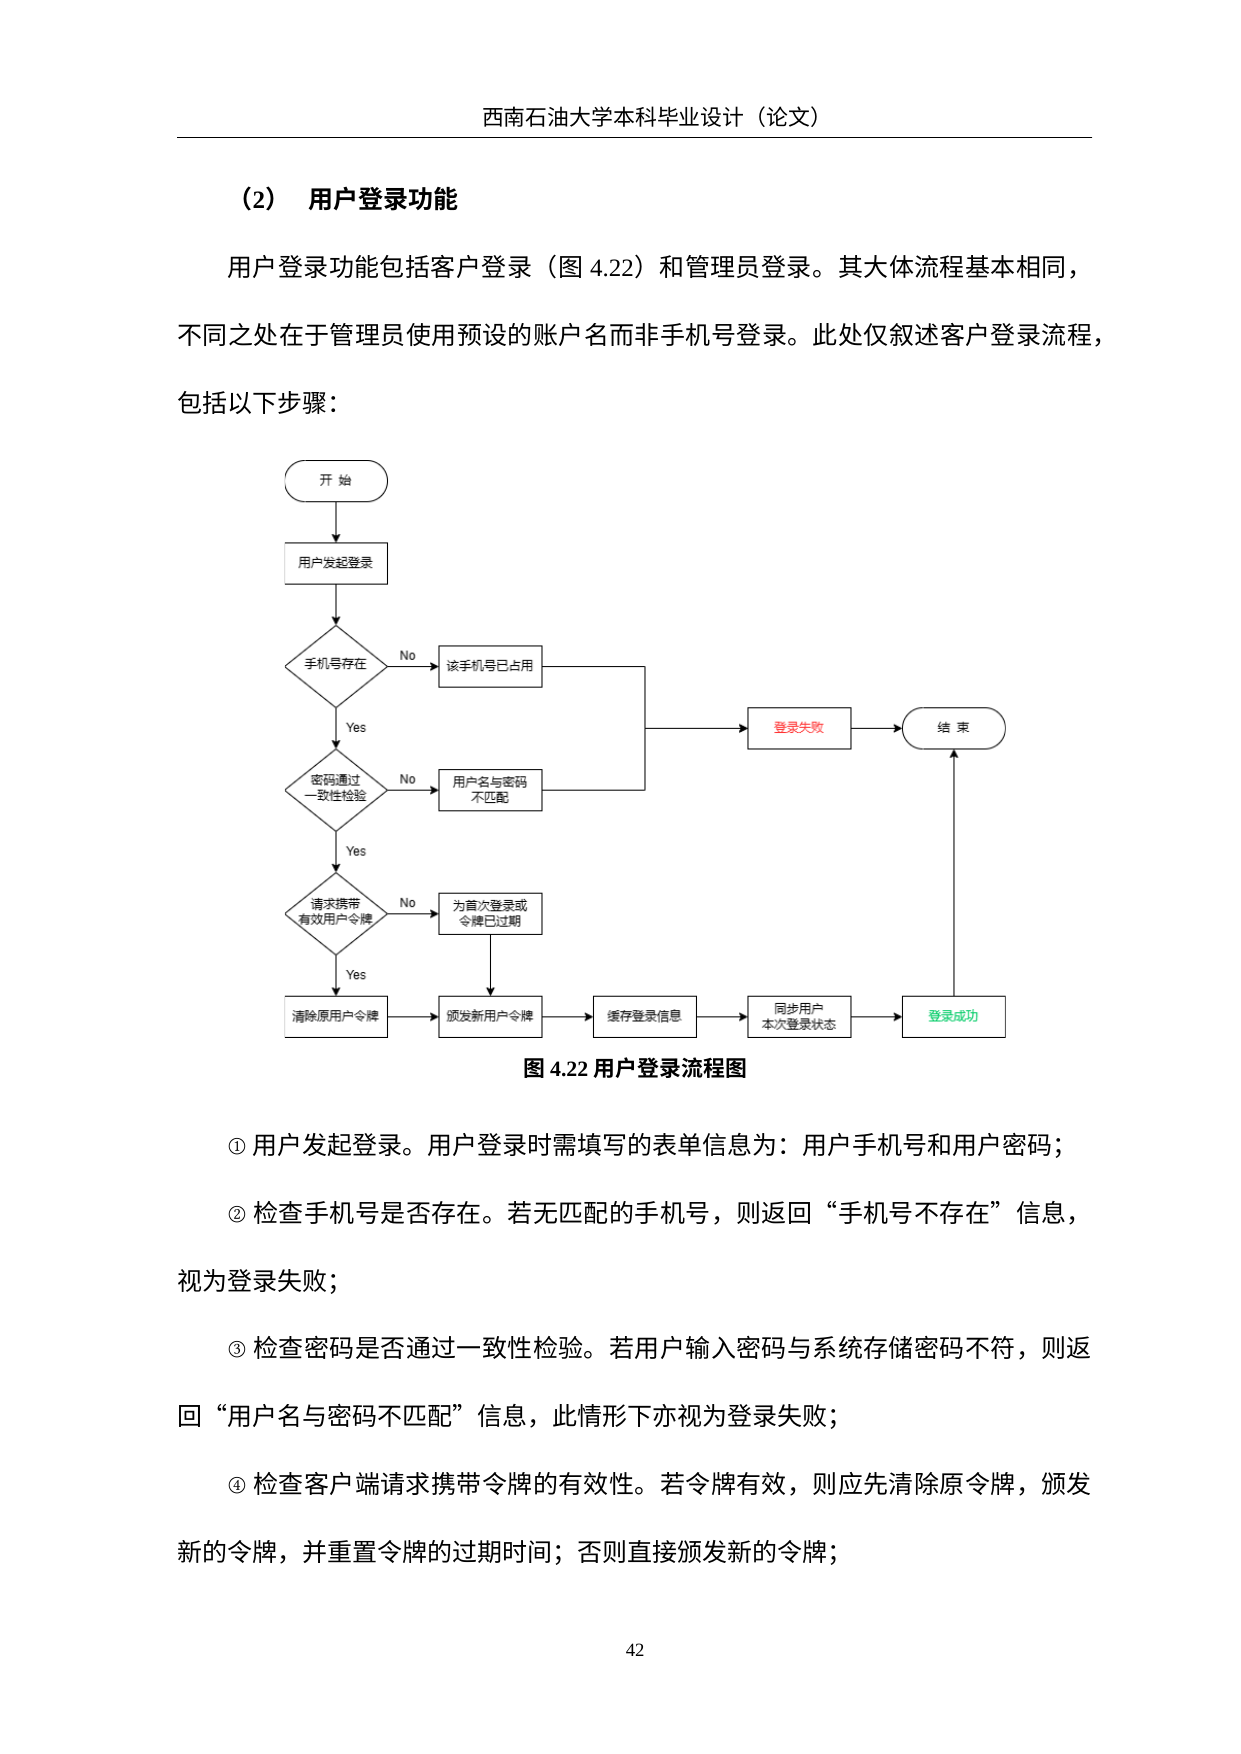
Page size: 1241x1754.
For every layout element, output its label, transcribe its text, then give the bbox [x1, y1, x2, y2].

picture [284, 460, 1006, 1038]
text ② 检查手机号是否存在。若无匹配的手机号，则返回“手机号不存在”信息，视为登录失败； [177, 1177, 1092, 1313]
text ④ 检查客户端请求携带令牌的有效性。若令牌有效，则应先清除原令牌，颁发新的令牌，并重置令牌的过期时间；否则直接颁发新的令牌； [177, 1449, 1092, 1585]
list 用户登录功能 [227, 164, 1092, 232]
text ① 用户发起登录。用户登录时需填写的表单信息为：用户手机号和用户密码； [177, 1109, 1092, 1177]
text ③ 检查密码是否通过一致性检验。若用户输入密码与系统存储密码不符，则返回“用户名与密码不匹配”信息，此情形下亦视为登录失败； [177, 1313, 1092, 1449]
